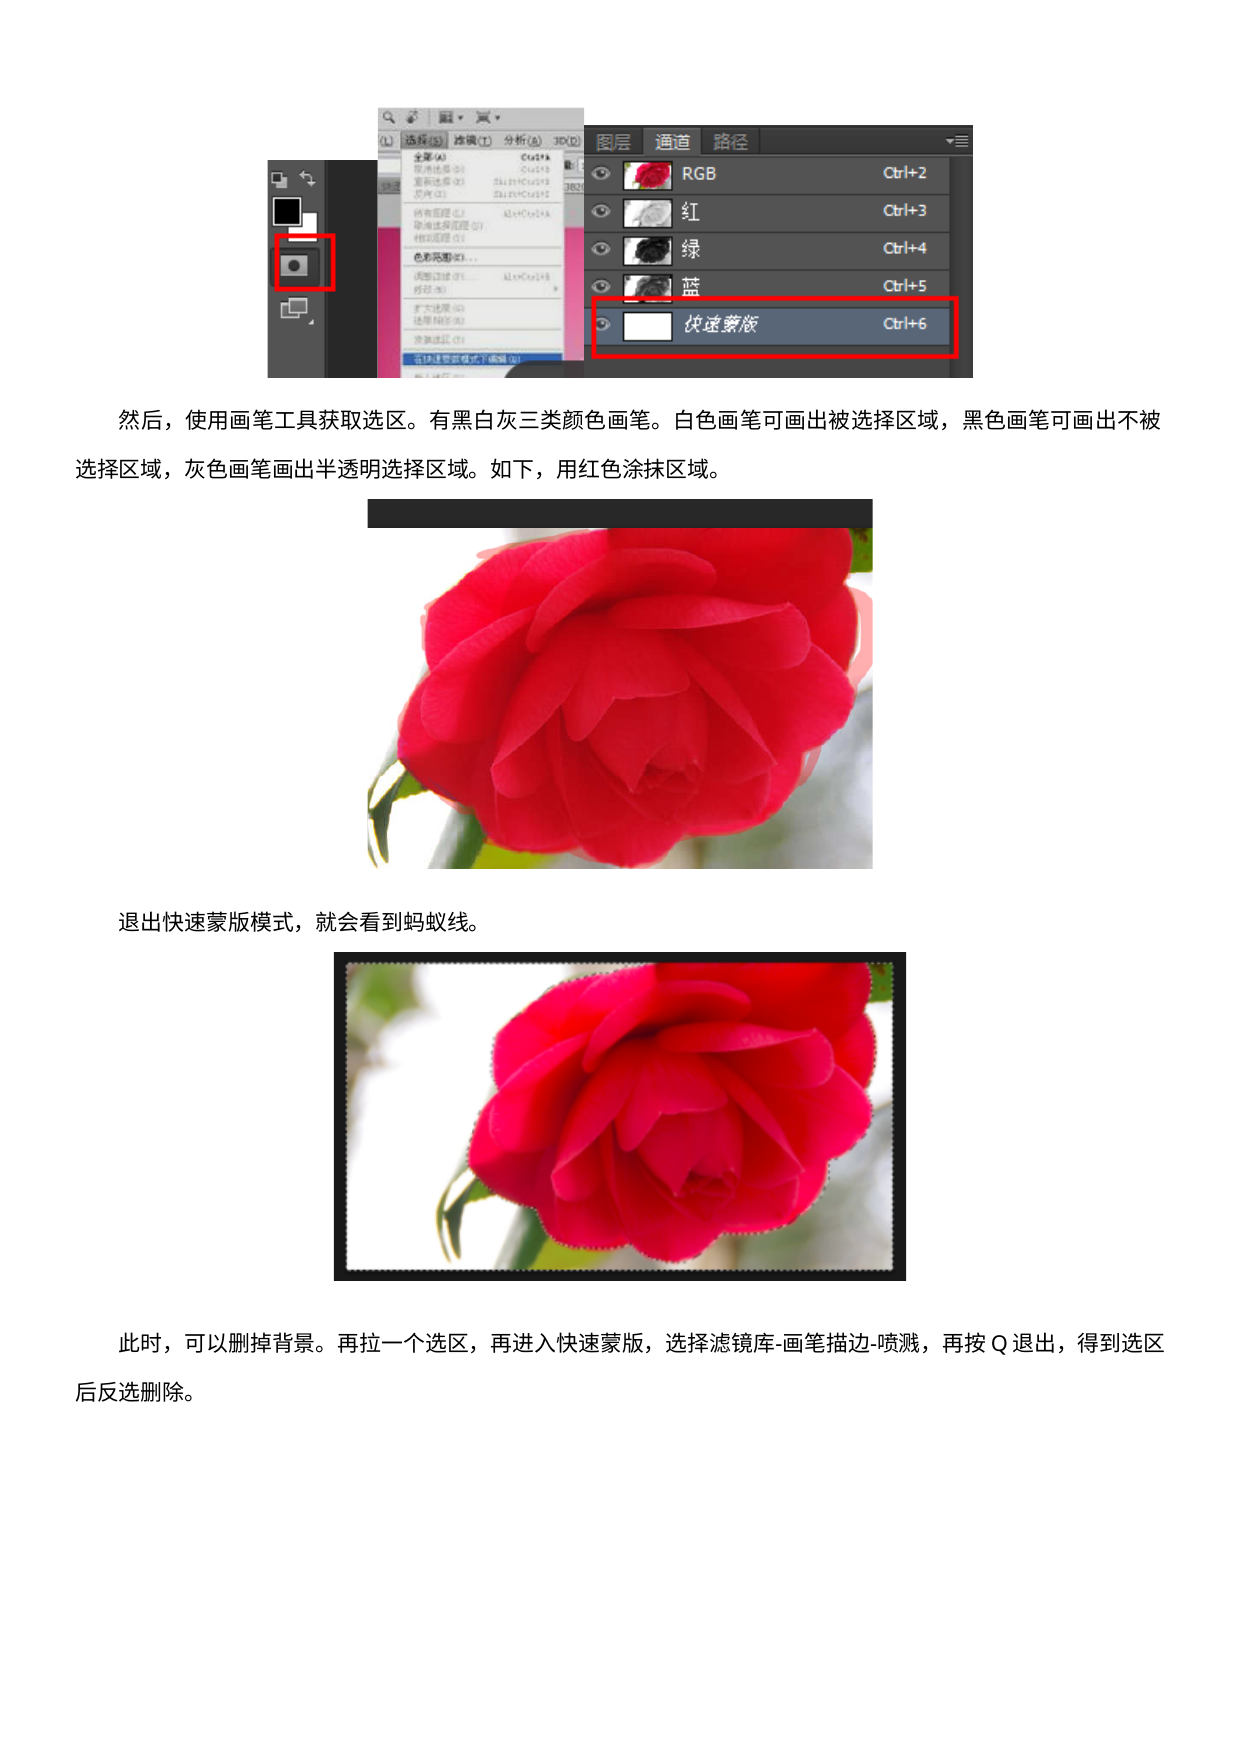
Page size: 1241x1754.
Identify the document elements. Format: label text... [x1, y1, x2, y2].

picture [367, 499, 873, 869]
picture [267, 105, 973, 378]
text 此时，可以删掉背景。再拉一个选区，再进入快速蒙版，选择滤镜库-画笔描边-喷溅，再按Q退出，得到选区后反选删除。 [75, 1325, 1165, 1407]
text 然后，使用画笔工具获取选区。有黑白灰三类颜色画笔。白色画笔可画出被选择区域，黑色画笔可画出不被选择区域，灰色画笔画出半透明选择区域。如下，用红色涂抹区域。 [75, 403, 1165, 484]
text 退出快速蒙版模式，就会看到蚂蚁线。 [75, 904, 1165, 937]
picture [333, 952, 907, 1281]
